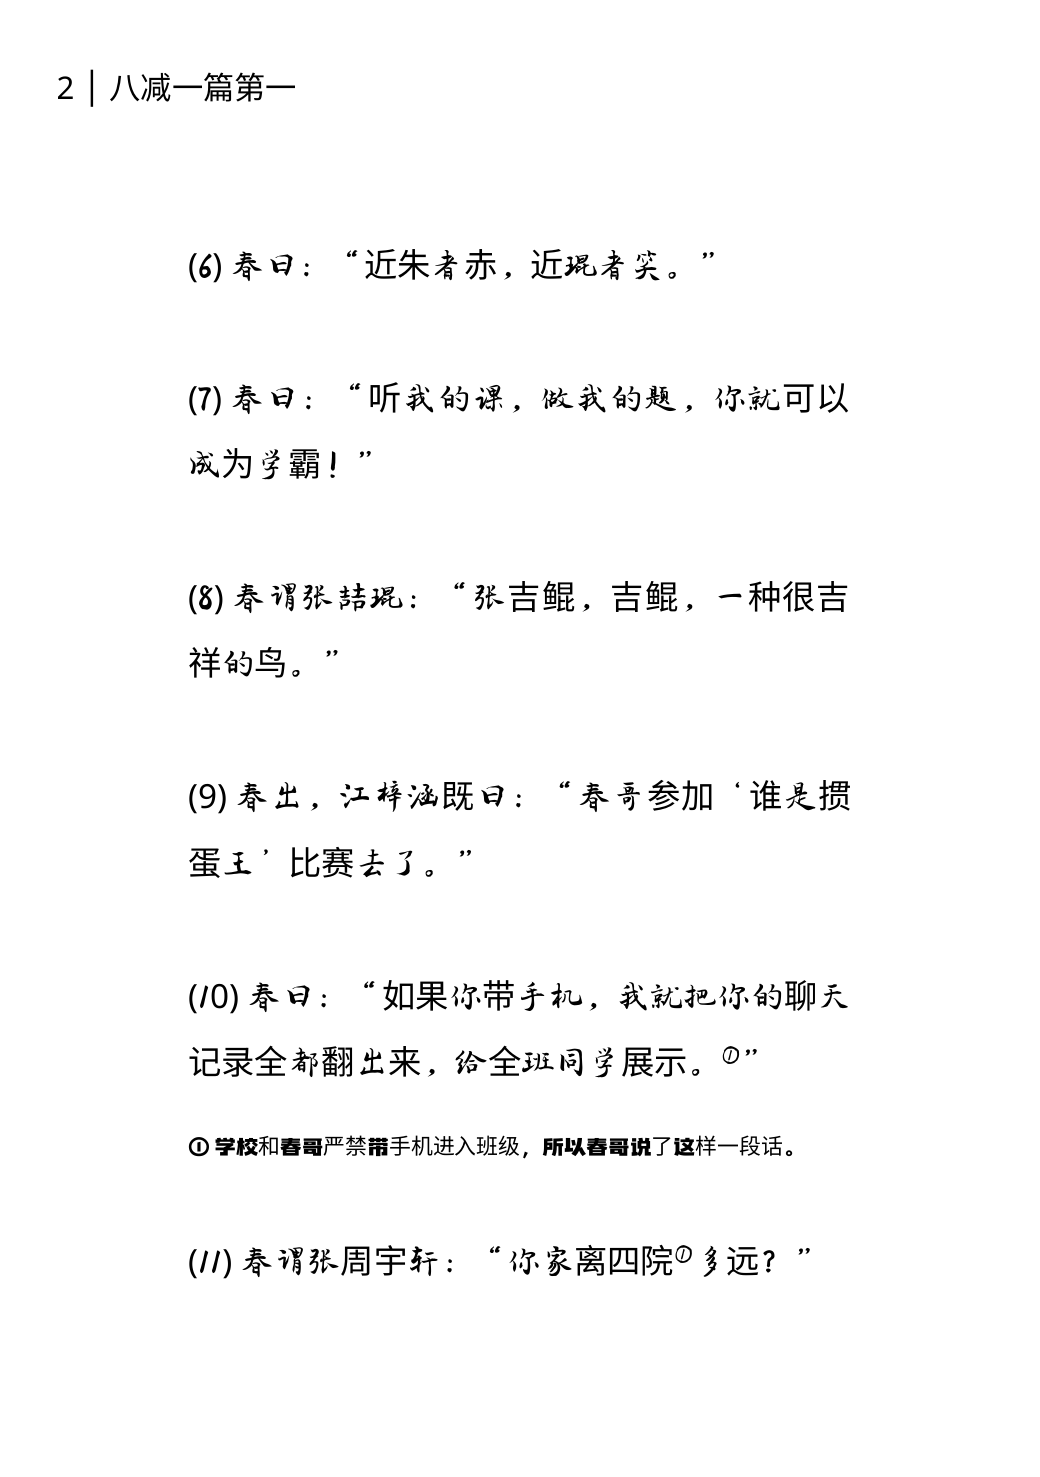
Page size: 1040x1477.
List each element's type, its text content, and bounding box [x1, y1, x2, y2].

list 春谓张喆琨：“张吉鲲，吉鲲，一种很吉祥的鸟。” [188, 565, 852, 698]
list 春曰：“听我的课，做我的题，你就可以成为学霸！” [188, 366, 852, 499]
list 春曰：“如果你带手机，我就把你的聊天记录全都翻出来，给全班同学展示。①” [188, 964, 852, 1097]
list 春曰：“近朱者赤，近琨者笑。” [188, 233, 852, 299]
list 春谓张周宇轩：“你家离四院①多远？” [188, 1230, 852, 1296]
text ①学校和春哥严禁带手机进入班级，所以春哥说了这样一段话。 [188, 1130, 852, 1163]
list 春出，江梓涵既曰：“春哥参加‘谁是掼蛋王’比赛去了。” [188, 764, 852, 897]
